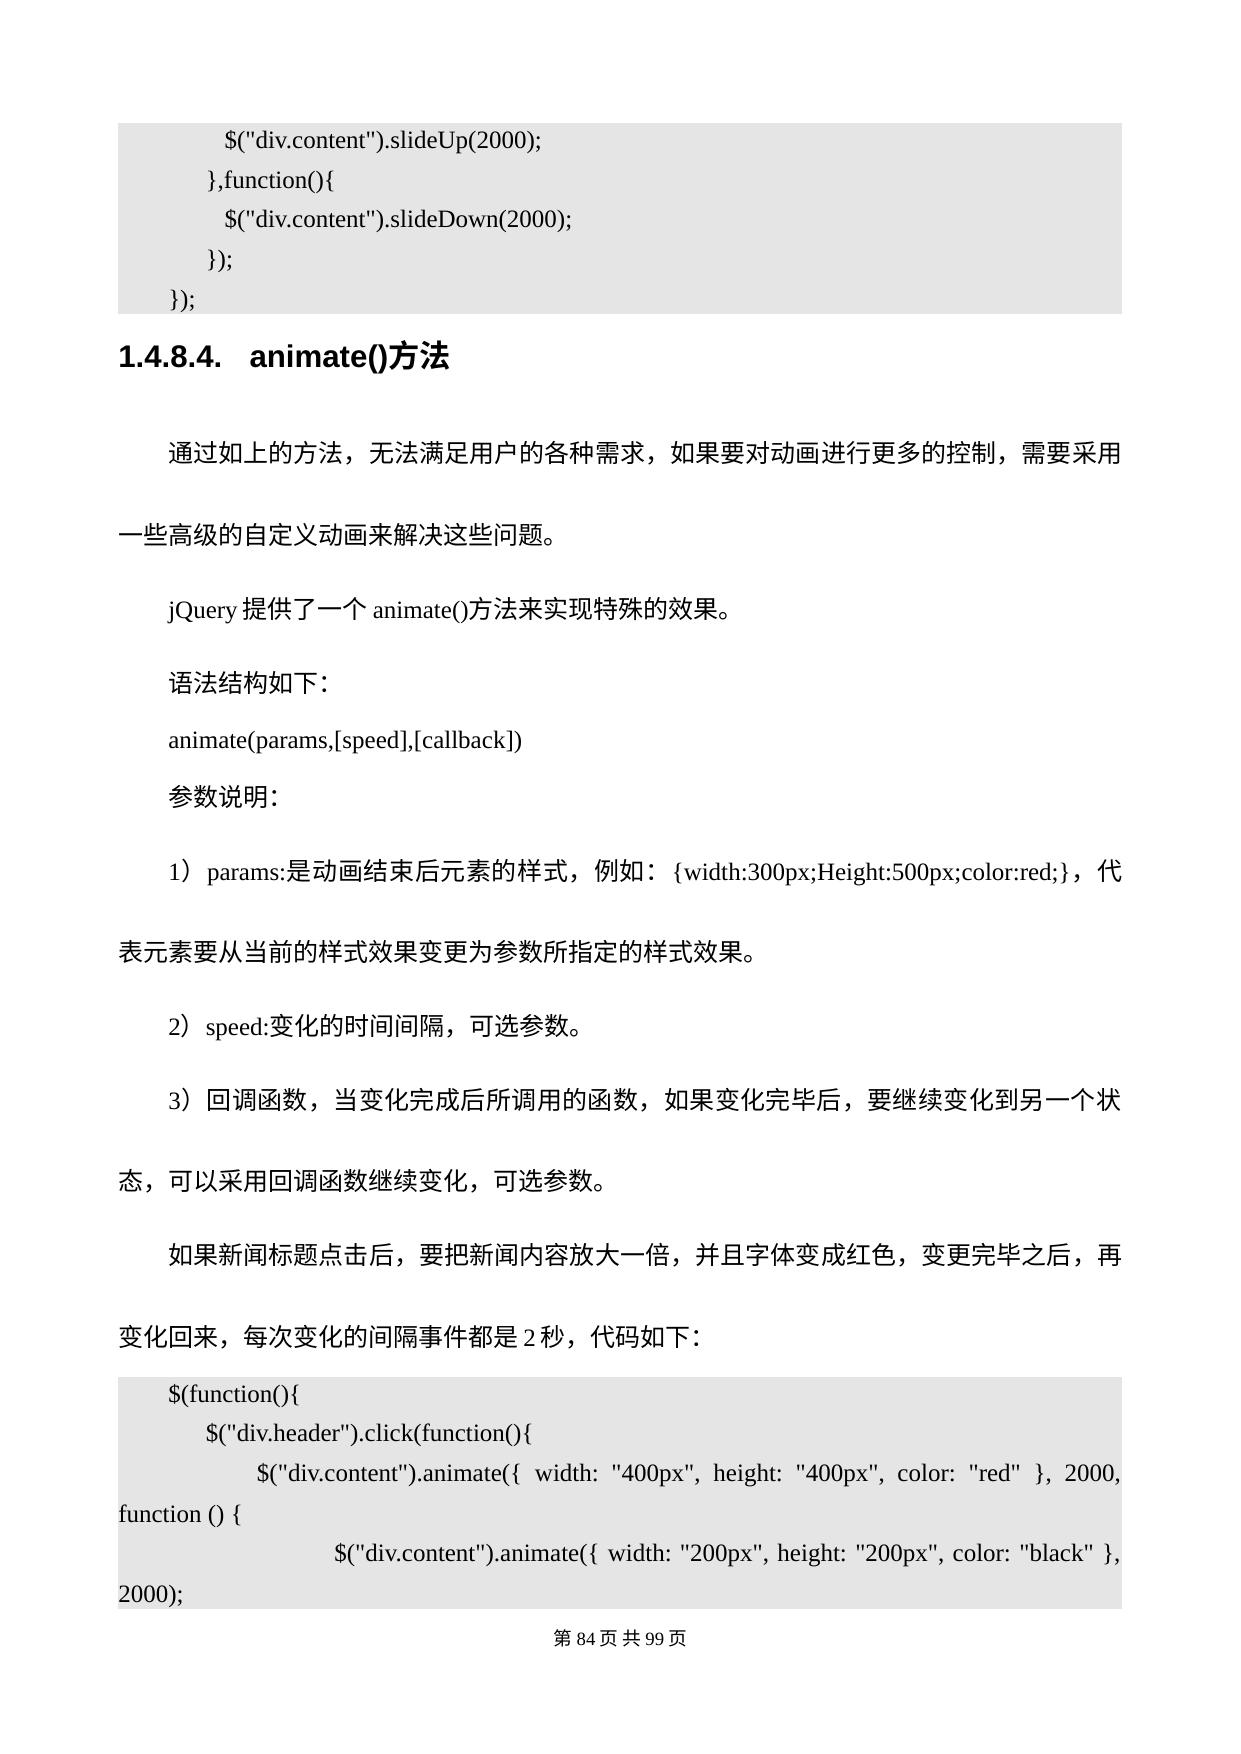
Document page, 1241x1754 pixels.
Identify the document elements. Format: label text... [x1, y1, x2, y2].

text jQuery提供了一个animate()方法来实现特殊的效果。 [118, 575, 1122, 640]
text 3）回调函数，当变化完成后所调用的函数，如果变化完毕后，要继续变化到另一个状态，可以采用回调函数继续变化，可选参数。 [118, 1066, 1122, 1212]
text $("div.header").click(function(){ [118, 1416, 1122, 1449]
text $("div.content").animate({ width: "200px", height: "200px", color: "black" }, 2000); [118, 1536, 1122, 1609]
text $(function(){ [118, 1377, 1122, 1409]
text $("div.content").slideDown(2000); [118, 203, 1122, 235]
text 2）speed:变化的时间间隔，可选参数。 [118, 992, 1122, 1057]
text }); [118, 242, 1122, 275]
text },function(){ [118, 163, 1122, 195]
text $("div.content").slideUp(2000); [118, 123, 1122, 156]
text 语法结构如下： [118, 649, 1122, 714]
text $("div.content").animate({ width: "400px", height: "400px", color: "red" }, 2000, function () { [118, 1456, 1122, 1529]
text 通过如上的方法，无法满足用户的各种需求，如果要对动画进行更多的控制，需要采用一些高级的自定义动画来解决这些问题。 [118, 419, 1122, 566]
subtitle animate()方法 [118, 322, 1122, 387]
text animate(params,[speed],[callback]) [118, 723, 1122, 756]
text }); [118, 282, 1122, 314]
text 参数说明： [118, 763, 1122, 828]
text 如果新闻标题点击后，要把新闻内容放大一倍，并且字体变成红色，变更完毕之后，再变化回来，每次变化的间隔事件都是2秒，代码如下： [118, 1221, 1122, 1368]
text 1）params:是动画结束后元素的样式，例如：{width:300px;Height:500px;color:red;}，代表元素要从当前的样式效果变更为参数所指定的样式效果。 [118, 837, 1122, 983]
